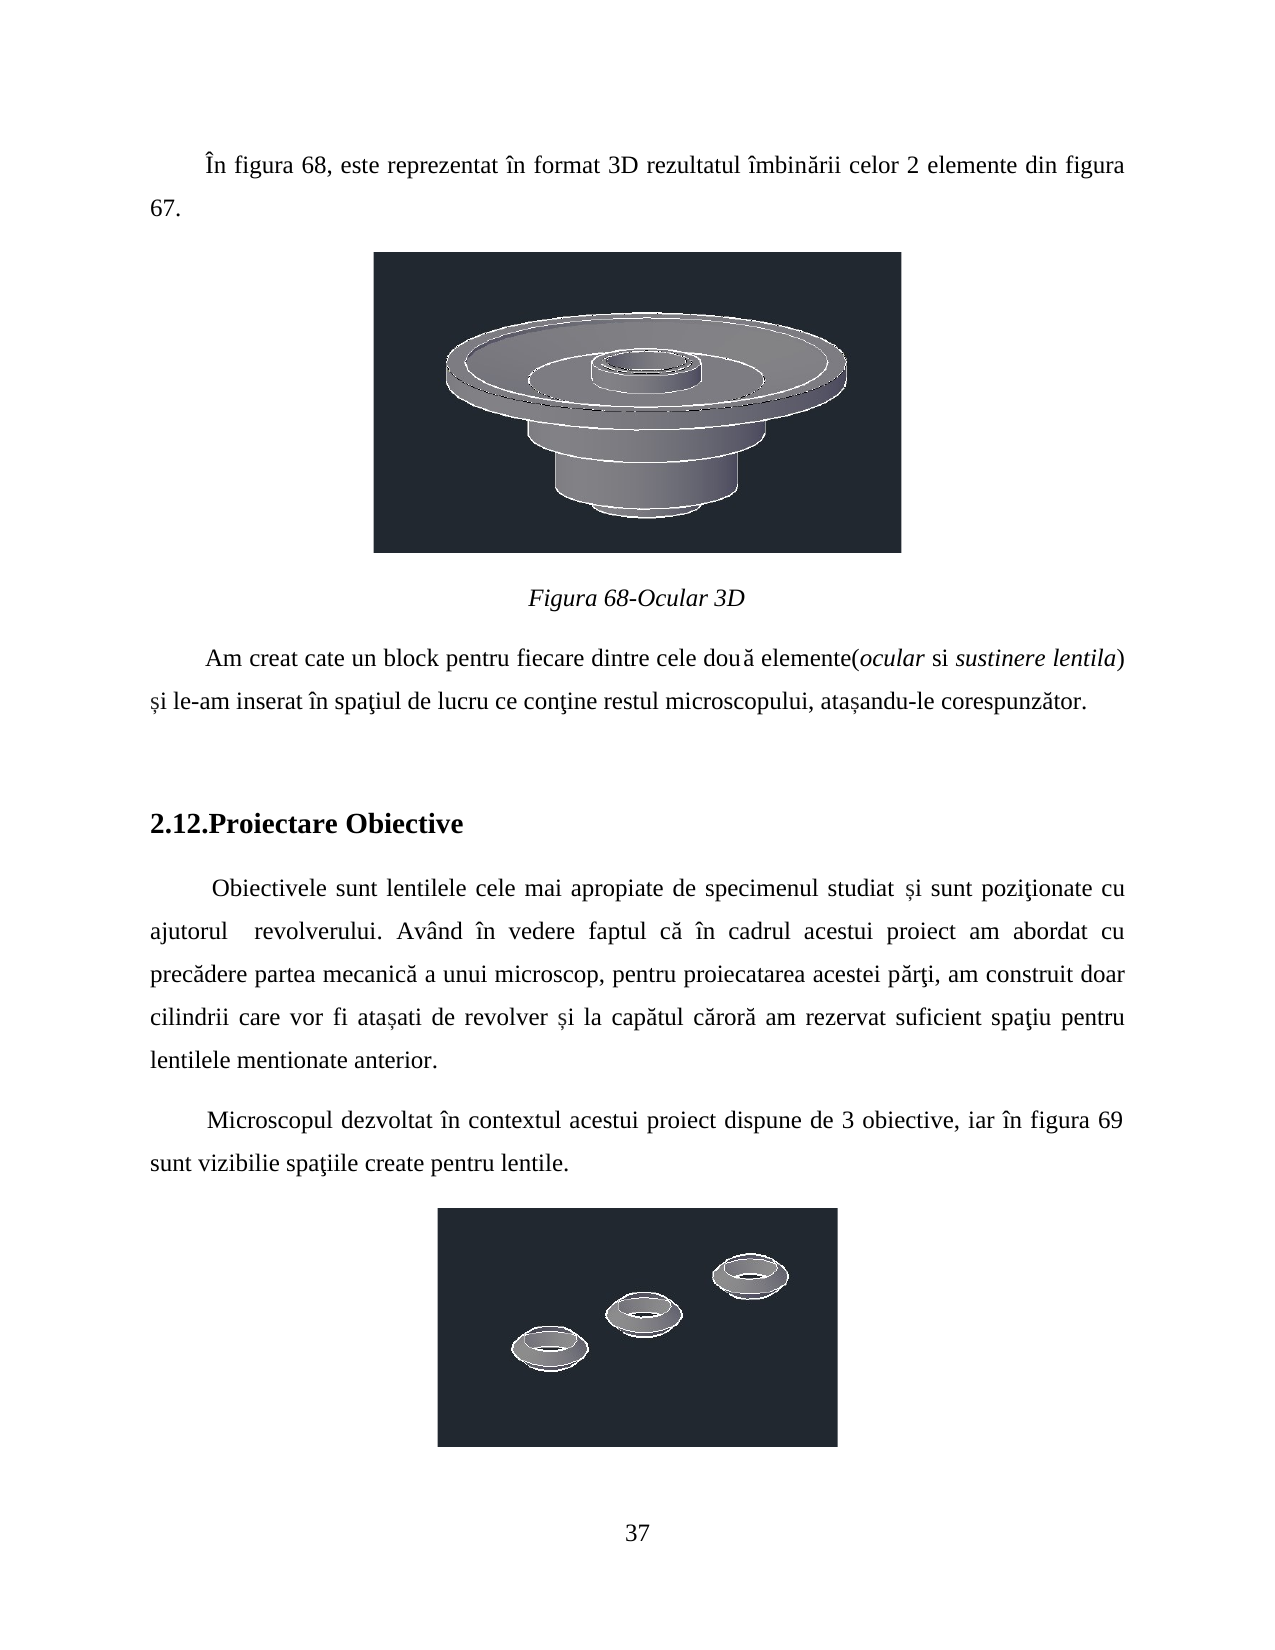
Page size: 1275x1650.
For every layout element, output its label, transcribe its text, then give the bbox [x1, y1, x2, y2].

picture [373, 252, 902, 553]
text În figura 68, este reprezentat în format 3D rezultatul îmbinării celor 2 elemente din figura 67. [150, 150, 1125, 222]
text Obiectivele sunt lentilele cele mai apropiate de specimenul studiat și sunt poziţionate cu ajutorul revolverului. Având în vedere faptul că în cadrul acestui proiect am abordat cu precădere partea mecanică a unui microscop, pentru proiecatarea acestei părţi, am construit doar cilindrii care vor fi atașati de revolver și la capătul căroră am rezervat suficient spaţiu pentru lentilele mentionate anterior. [150, 873, 1125, 1074]
text 2.12.Proiectare Obiective [150, 806, 1125, 839]
text Microscopul dezvoltat în contextul acestui proiect dispune de 3 obiective, iar în figura 69 sunt vizibilie spaţiile create pentru lentile. [150, 1105, 1125, 1177]
text Am creat cate un block pentru fiecare dintre cele două elemente(ocular si sustinere lentila) și le-am inserat în spaţiul de lucru ce conţine restul microscopului, atașandu-le corespunzător. [150, 643, 1125, 715]
text Figura 68-Ocular 3D [150, 583, 1125, 612]
picture [437, 1208, 838, 1447]
